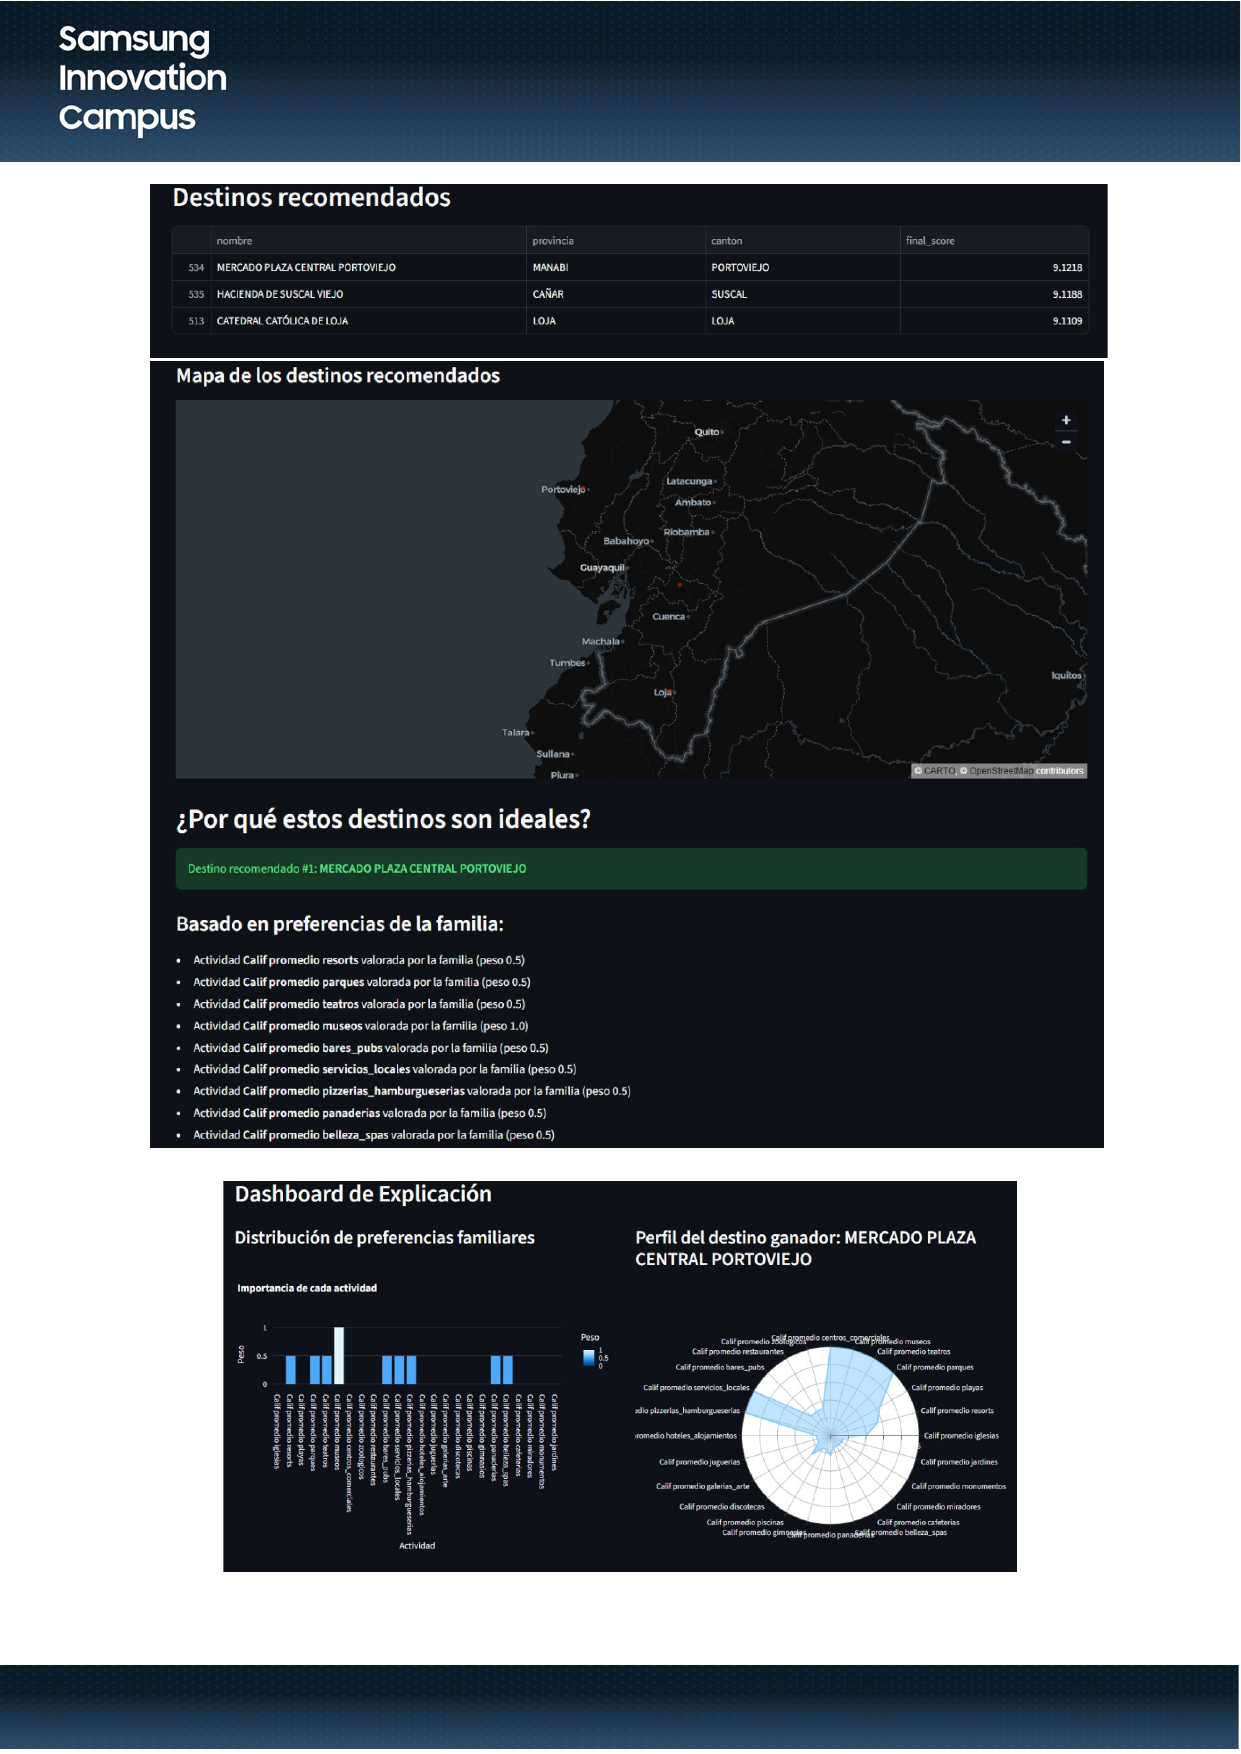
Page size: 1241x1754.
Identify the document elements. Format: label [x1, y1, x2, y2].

picture [150, 184, 1108, 358]
picture [150, 361, 1104, 1148]
picture [0, 1665, 1239, 1749]
picture [223, 1181, 1017, 1572]
picture [0, 1, 1241, 162]
